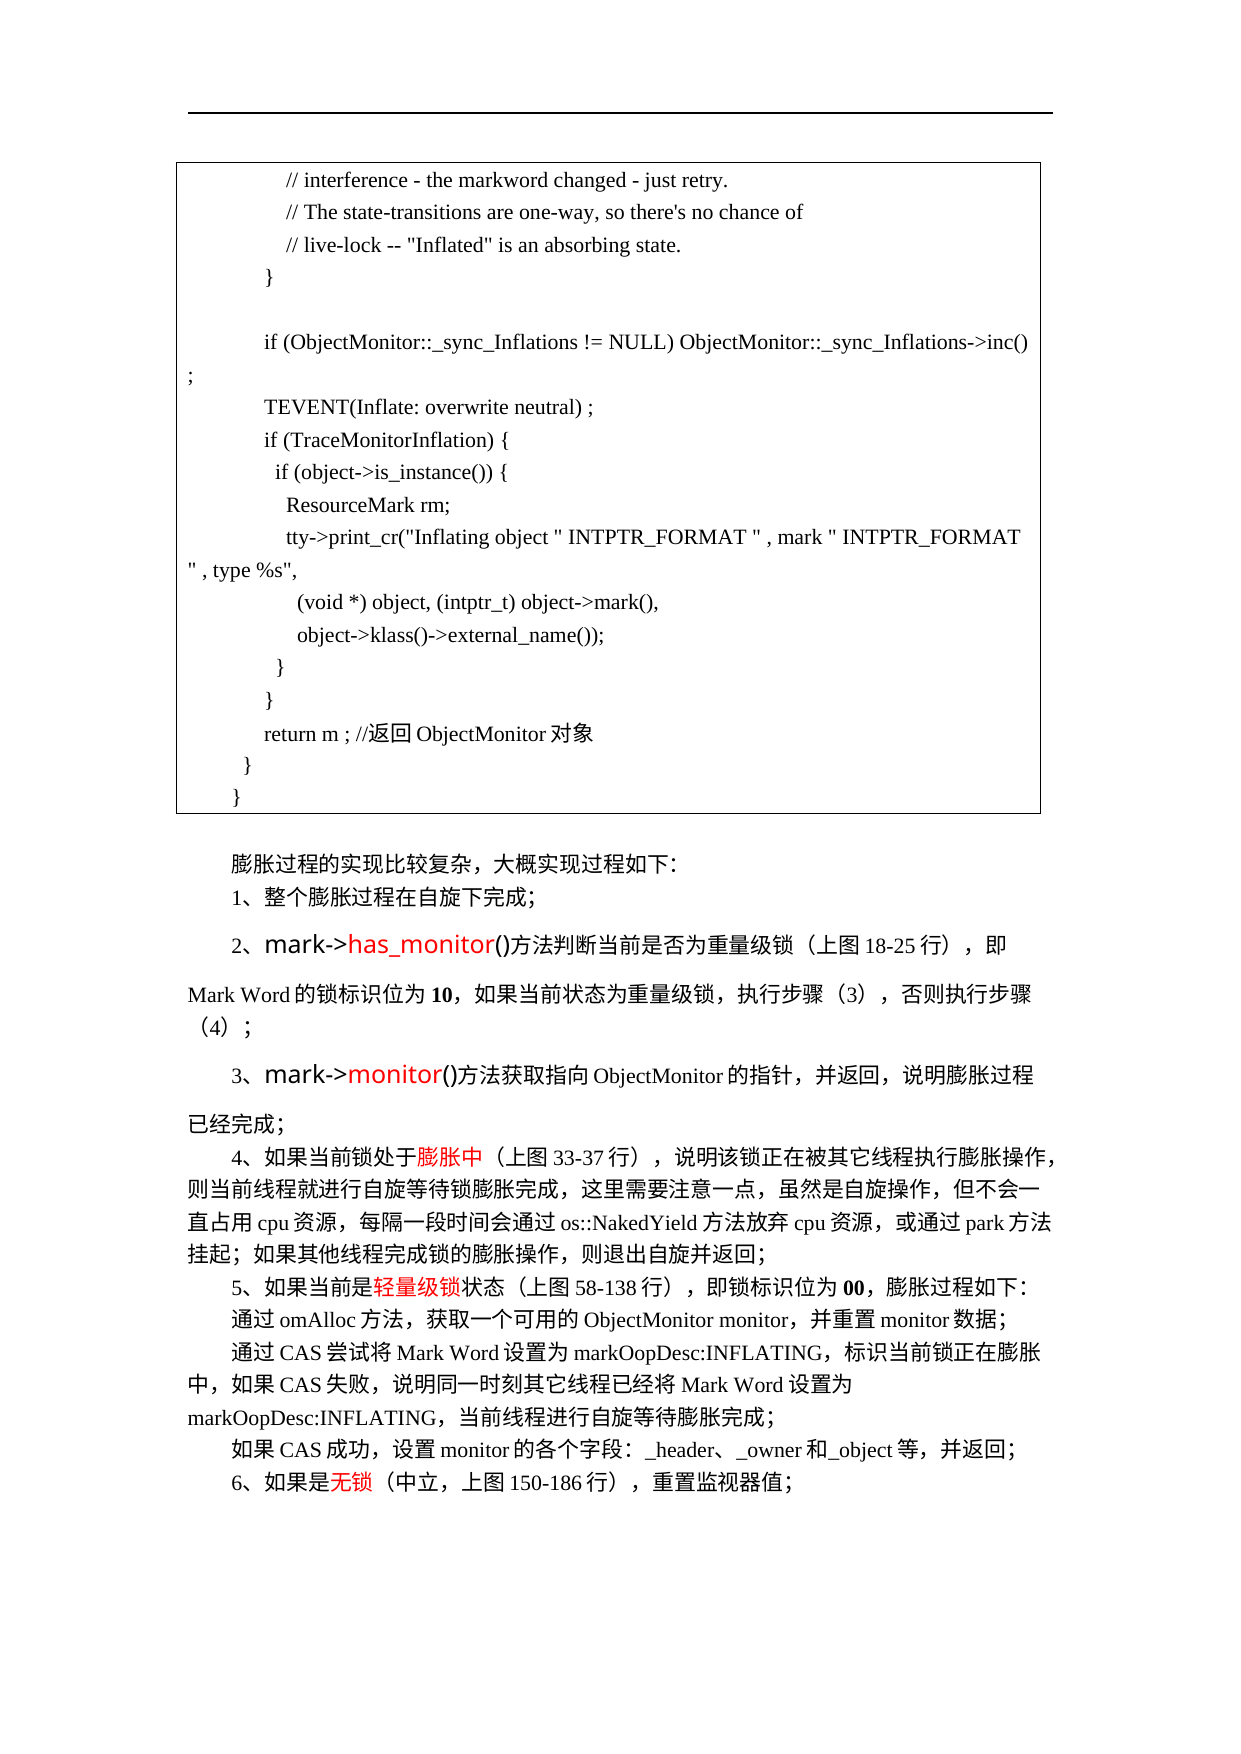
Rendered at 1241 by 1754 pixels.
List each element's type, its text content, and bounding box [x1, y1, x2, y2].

text 通过omAlloc方法，获取一个可用的ObjectMonitor monitor，并重置monitor数据； [187, 1302, 1053, 1334]
text 如果CAS成功，设置monitor的各个字段：_header、_owner和_object等，并返回； [187, 1432, 1053, 1464]
text 膨胀过程的实现比较复杂，大概实现过程如下： [187, 847, 1053, 879]
text 4、如果当前锁处于膨胀中（上图33-37行），说明该锁正在被其它线程执行膨胀操作，则当前线程就进行自旋等待锁膨胀完成，这里需要注意一点，虽然是自旋操作，但不会一直占用cpu资源，每隔一段时间会通过os::NakedYield方法放弃cpu资源，或通过park方法挂起；如果其他线程完成锁的膨胀操作，则退出自旋并返回； [187, 1139, 1053, 1269]
text 通过CAS尝试将Mark Word设置为markOopDesc:INFLATING，标识当前锁正在膨胀中，如果CAS失败，说明同一时刻其它线程已经将Mark Word设置为markOopDesc:INFLATING，当前线程进行自旋等待膨胀完成； [187, 1334, 1053, 1432]
text 3、mark->monitor()方法获取指向ObjectMonitor的指针，并返回，说明膨胀过程已经完成； [187, 1042, 1053, 1139]
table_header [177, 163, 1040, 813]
text 6、如果是无锁（中立，上图150-186行），重置监视器值； [187, 1464, 1053, 1497]
text 5、如果当前是轻量级锁状态（上图58-138行），即锁标识位为 00，膨胀过程如下： [187, 1269, 1053, 1302]
text 2、mark->has_monitor()方法判断当前是否为重量级锁（上图18-25行），即Mark Word的锁标识位为 10，如果当前状态为重量级锁，执行步骤（3），否则执行步骤（4）； [187, 912, 1053, 1042]
text 1、整个膨胀过程在自旋下完成； [187, 879, 1053, 912]
